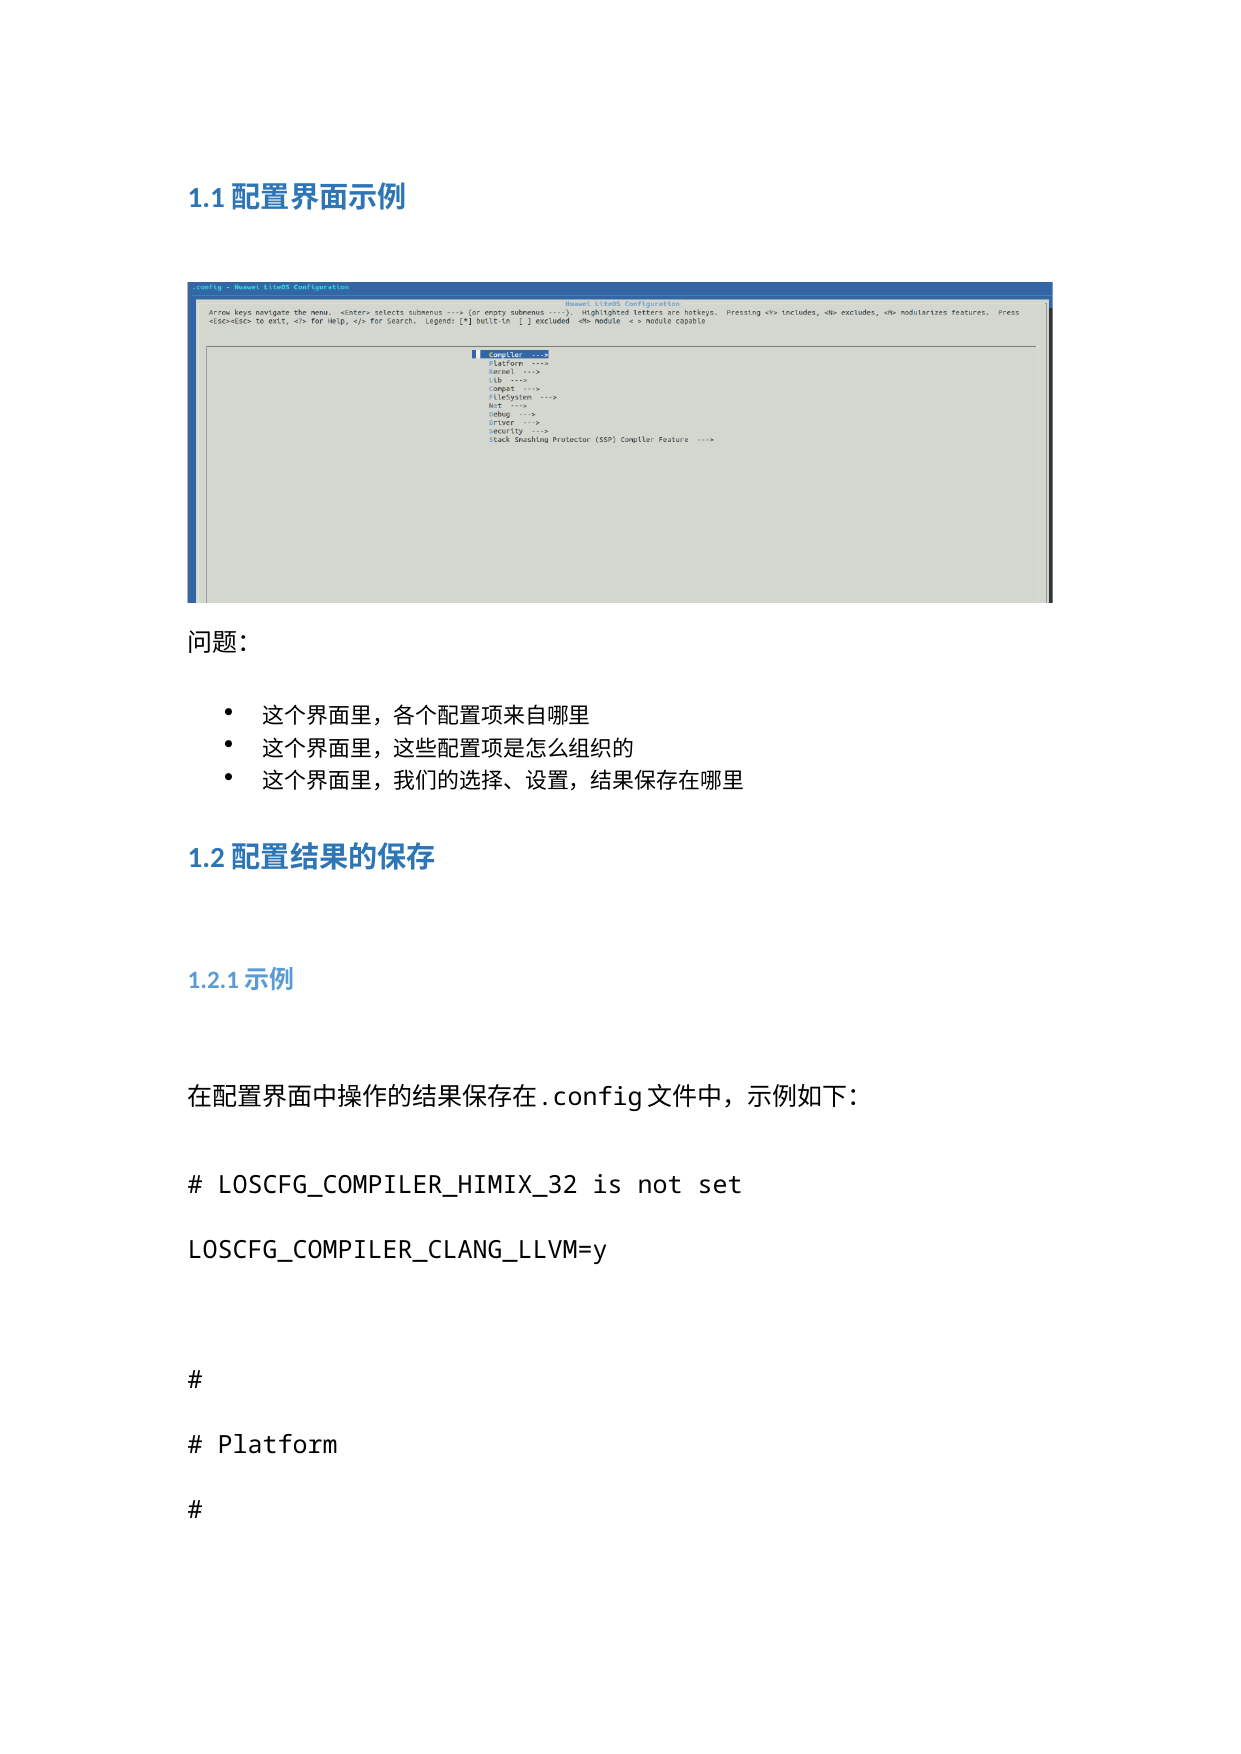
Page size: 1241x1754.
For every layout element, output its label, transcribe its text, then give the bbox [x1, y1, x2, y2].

text 问题： [187, 608, 1053, 673]
subtitle 1.1 配置界面示例 [187, 162, 1053, 227]
list 这个界面里，这些配置项是怎么组织的 [225, 730, 1053, 763]
text 在配置界面中操作的结果保存在.config文件中，示例如下： [187, 1062, 1053, 1127]
list 这个界面里，我们的选择、设置，结果保存在哪里 [225, 763, 1053, 795]
subtitle 1.2.1 示例 [187, 945, 1053, 1010]
picture [187, 282, 1053, 603]
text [187, 1152, 1053, 1542]
subtitle 1.2 配置结果的保存 [187, 822, 1053, 887]
list 这个界面里，各个配置项来自哪里 [225, 698, 1053, 730]
